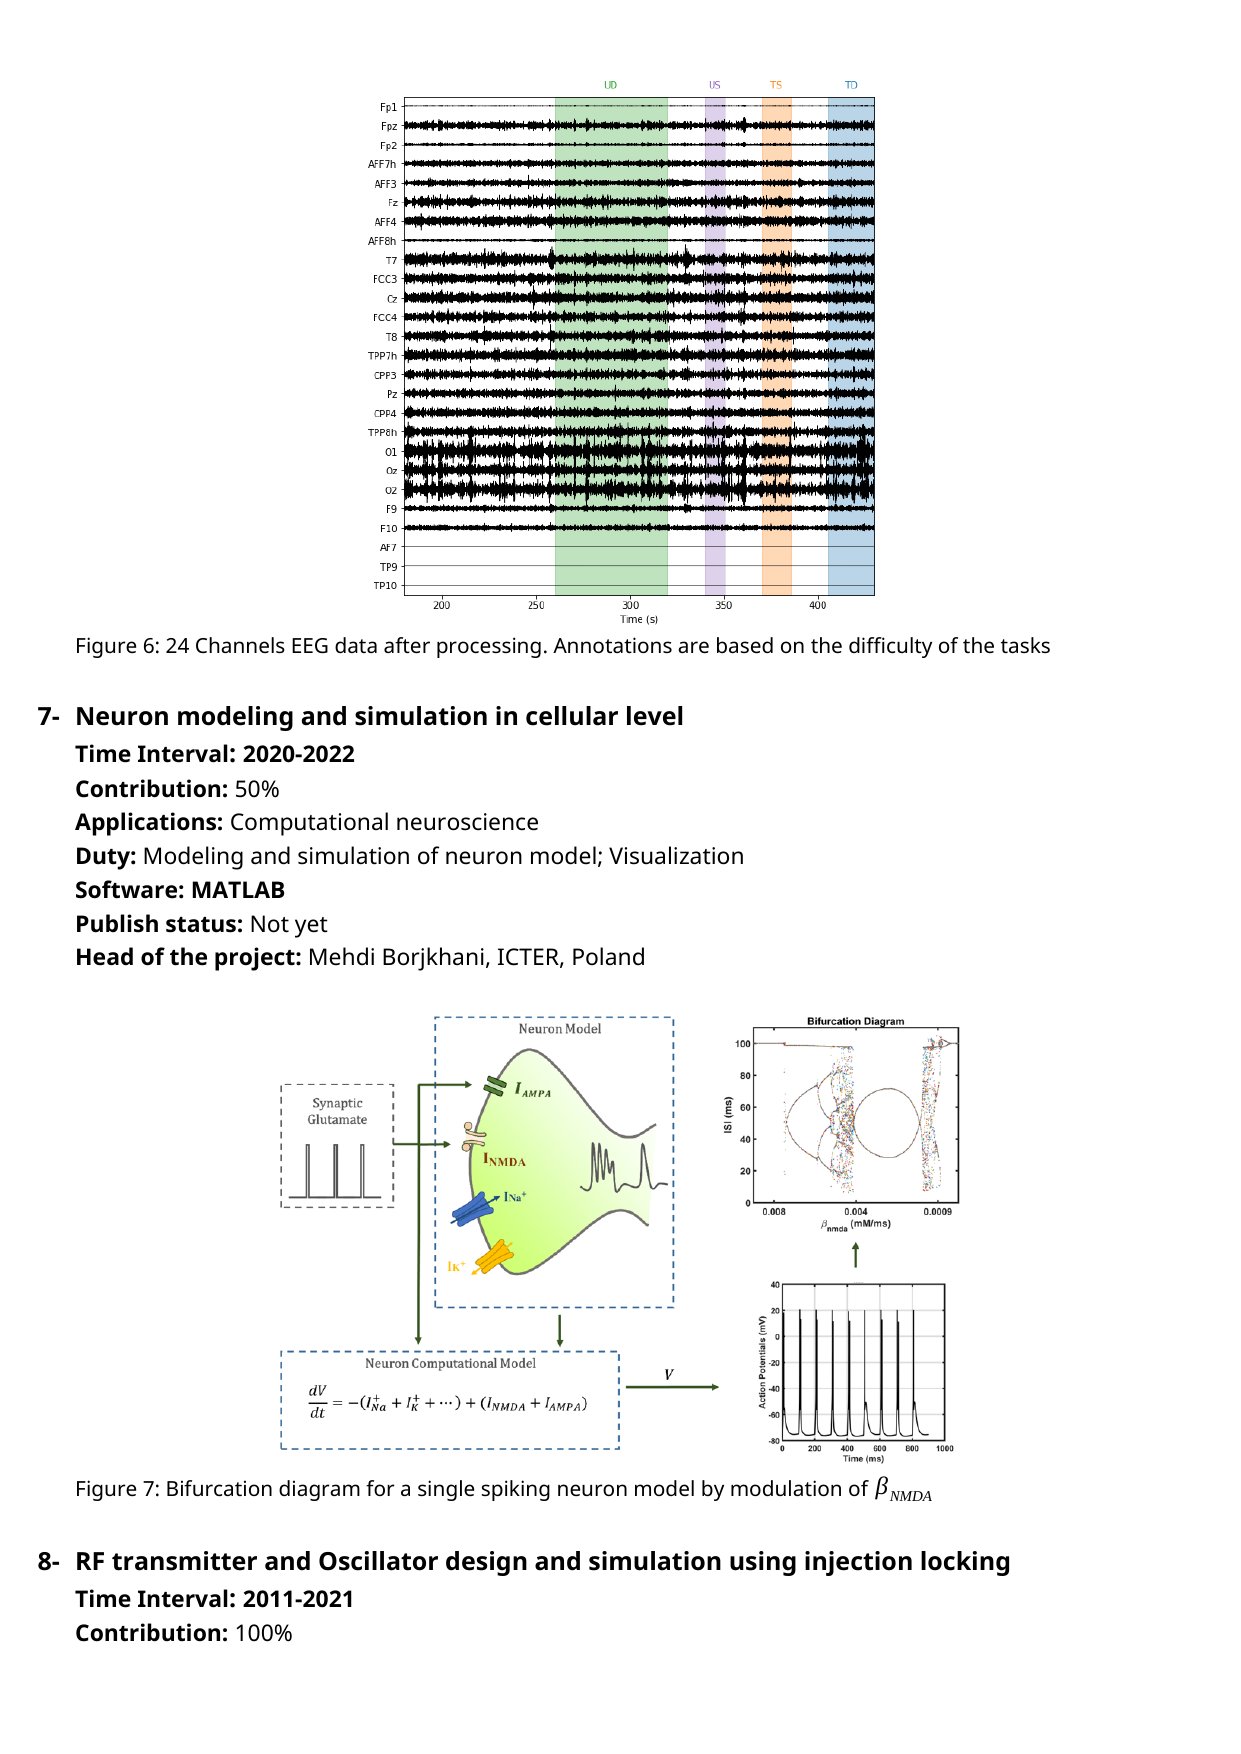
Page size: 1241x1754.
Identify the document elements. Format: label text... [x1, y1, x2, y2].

list Contribution: 50% [75, 772, 1165, 804]
list Publish status: Not yet [75, 907, 1165, 939]
list RF transmitter and Oscillator design and simulation using injection locking [37, 1543, 1165, 1577]
picture [240, 1008, 1000, 1471]
list Software: MATLAB [75, 874, 1165, 905]
list Contribution: 100% [75, 1617, 1165, 1648]
picture [361, 75, 880, 630]
list Duty: Modeling and simulation of neuron model; Visualization [75, 840, 1165, 871]
list Figure 7: Bifurcation diagram for a single spiking neuron model by modulation of [75, 1473, 1165, 1504]
list Neuron modeling and simulation in cellular level [37, 699, 1165, 733]
list Time Interval: 2011-2021 [75, 1580, 1165, 1614]
list Head of the project: Mehdi Borjkhani, ICTER, Poland [75, 941, 1165, 972]
list Time Interval: 2020-2022 [75, 736, 1165, 770]
list Applications: Computational neuroscience [75, 806, 1165, 837]
list Figure 6: 24 Channels EEG data after processing. Annotations are based on the difficulty of the tasks [75, 632, 1165, 660]
